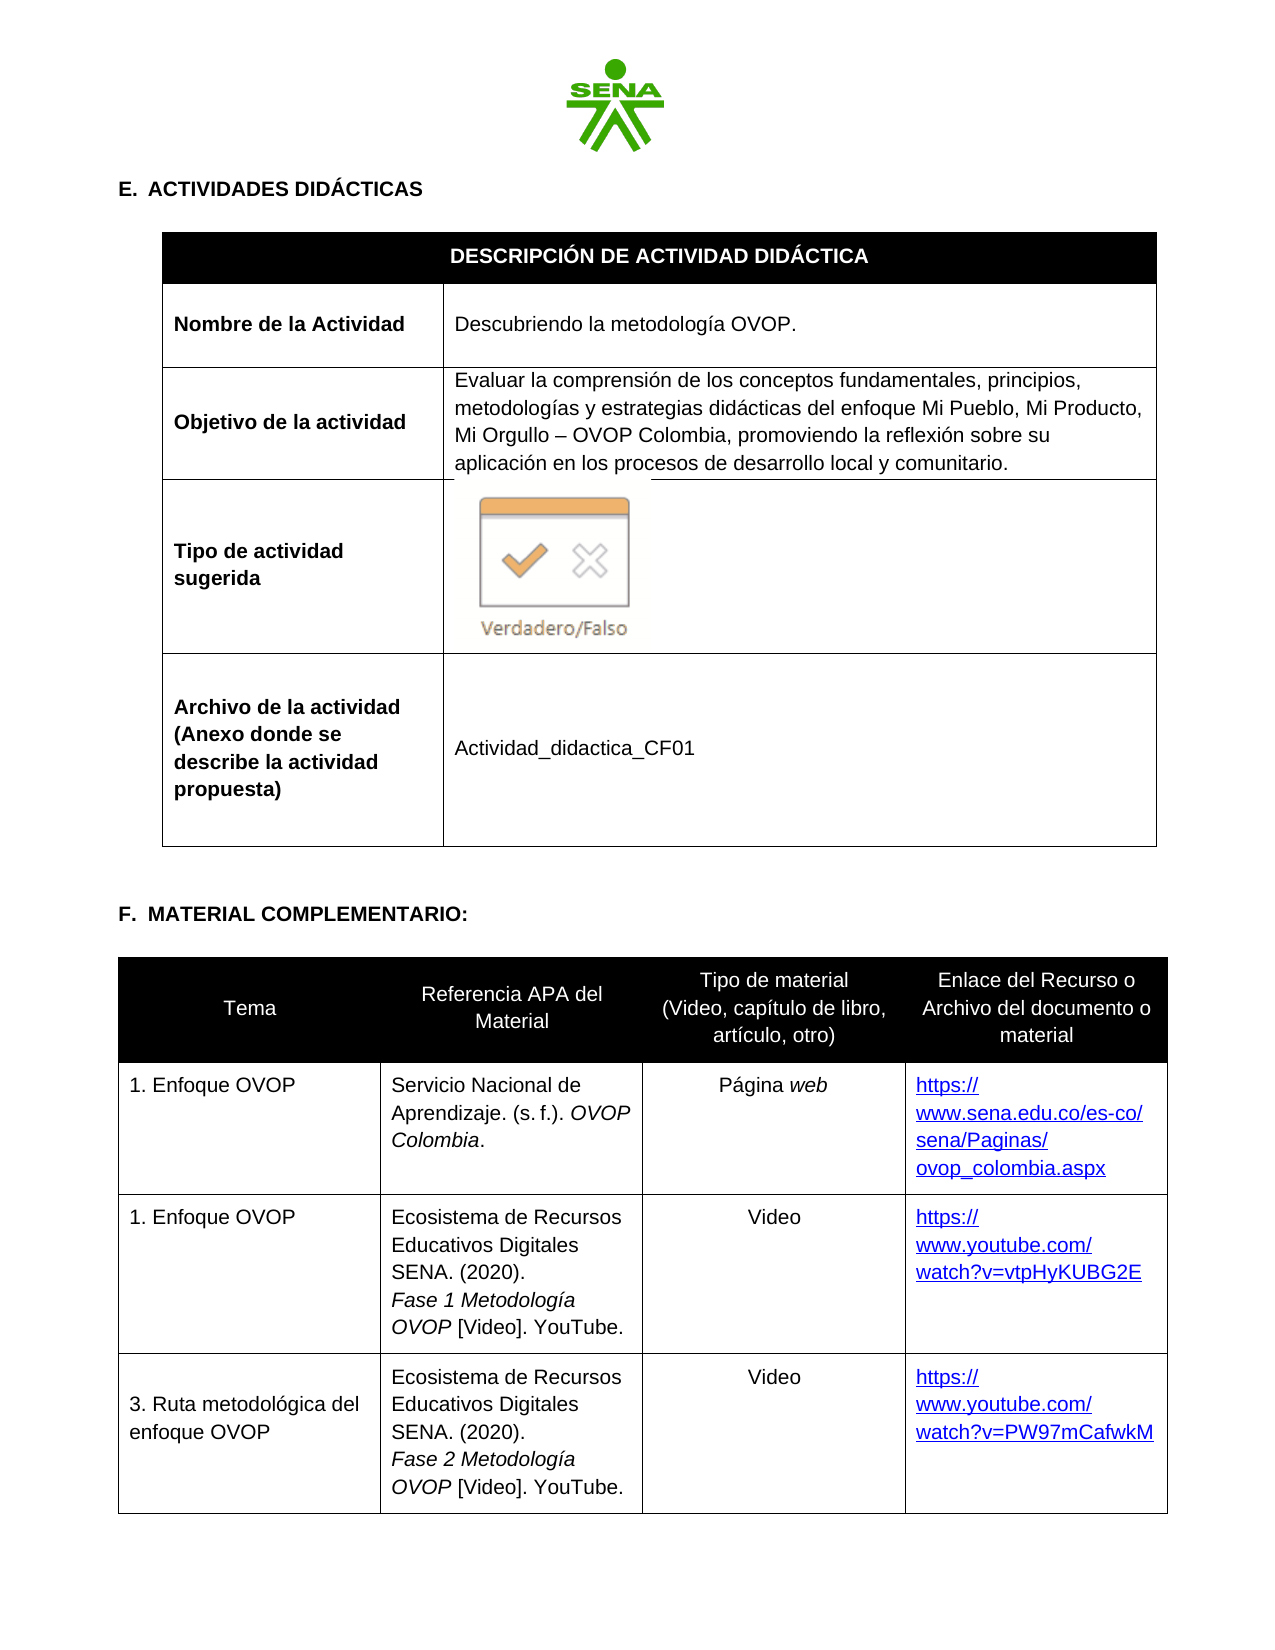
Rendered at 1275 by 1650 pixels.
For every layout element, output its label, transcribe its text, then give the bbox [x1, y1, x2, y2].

table_cell Servicio Nacional de Aprendizaje. (s. f.). OVOP Colombia. [381, 1063, 642, 1193]
table_cell 1. Enfoque OVOP [119, 1063, 380, 1193]
table_cell Actividad_didactica_CF01 [444, 654, 1156, 846]
table_cell Ecosistema de Recursos Educativos Digitales SENA. (2020). Fase 1 Metodología OVOP [Video]. YouTube. [381, 1195, 642, 1353]
table_cell Ecosistema de Recursos Educativos Digitales SENA. (2020). Fase 2 Metodología OVOP [Video]. YouTube. [381, 1354, 642, 1513]
table_header Referencia APA del Material [381, 958, 642, 1061]
table_cell Archivo de la actividad (Anexo donde se describe la actividad propuesta) [163, 654, 443, 846]
table_cell Video [643, 1354, 905, 1513]
table_cell Video [643, 1195, 905, 1353]
table_cell Evaluar la comprensión de los conceptos fundamentales, principios, metodologías y estrategias didácticas del enfoque Mi Pueblo, Mi Producto, Mi Orgullo – OVOP Colombia, promoviendo la reflexión sobre su aplicación en los procesos de desarrollo local y comunitario. [444, 368, 1156, 479]
picture [566, 59, 664, 152]
table_cell Nombre de la Actividad [163, 284, 443, 367]
table_cell Tipo de actividad sugerida [163, 480, 443, 653]
table_header Tema [119, 958, 380, 1061]
table_cell https://www.youtube.com/watch?v=PW97mCafwkM [906, 1354, 1167, 1513]
table_cell 3. Ruta metodológica del enfoque OVOP [119, 1354, 380, 1513]
table_cell Descubriendo la metodología OVOP. [444, 284, 1156, 367]
picture [454, 479, 652, 650]
table_cell https://www.sena.edu.co/es-co/sena/Paginas/ovop_colombia.aspx [906, 1063, 1167, 1193]
table_cell https://www.youtube.com/watch?v=vtpHyKUBG2E [906, 1195, 1167, 1353]
table_cell Página web [643, 1063, 905, 1193]
list ACTIVIDADES DIDÁCTICAS [118, 177, 1157, 201]
list MATERIAL COMPLEMENTARIO: [118, 902, 1157, 926]
table_header Enlace del Recurso o Archivo del documento o material [906, 957, 1168, 1061]
table_header Tipo de material (Video, capítulo de libro, artículo, otro) [643, 958, 905, 1061]
table_header DESCRIPCIÓN DE ACTIVIDAD DIDÁCTICA [163, 233, 1156, 283]
table_cell Objetivo de la actividad [163, 368, 443, 479]
table_cell 1. Enfoque OVOP [119, 1195, 380, 1353]
table_cell [444, 480, 1156, 653]
